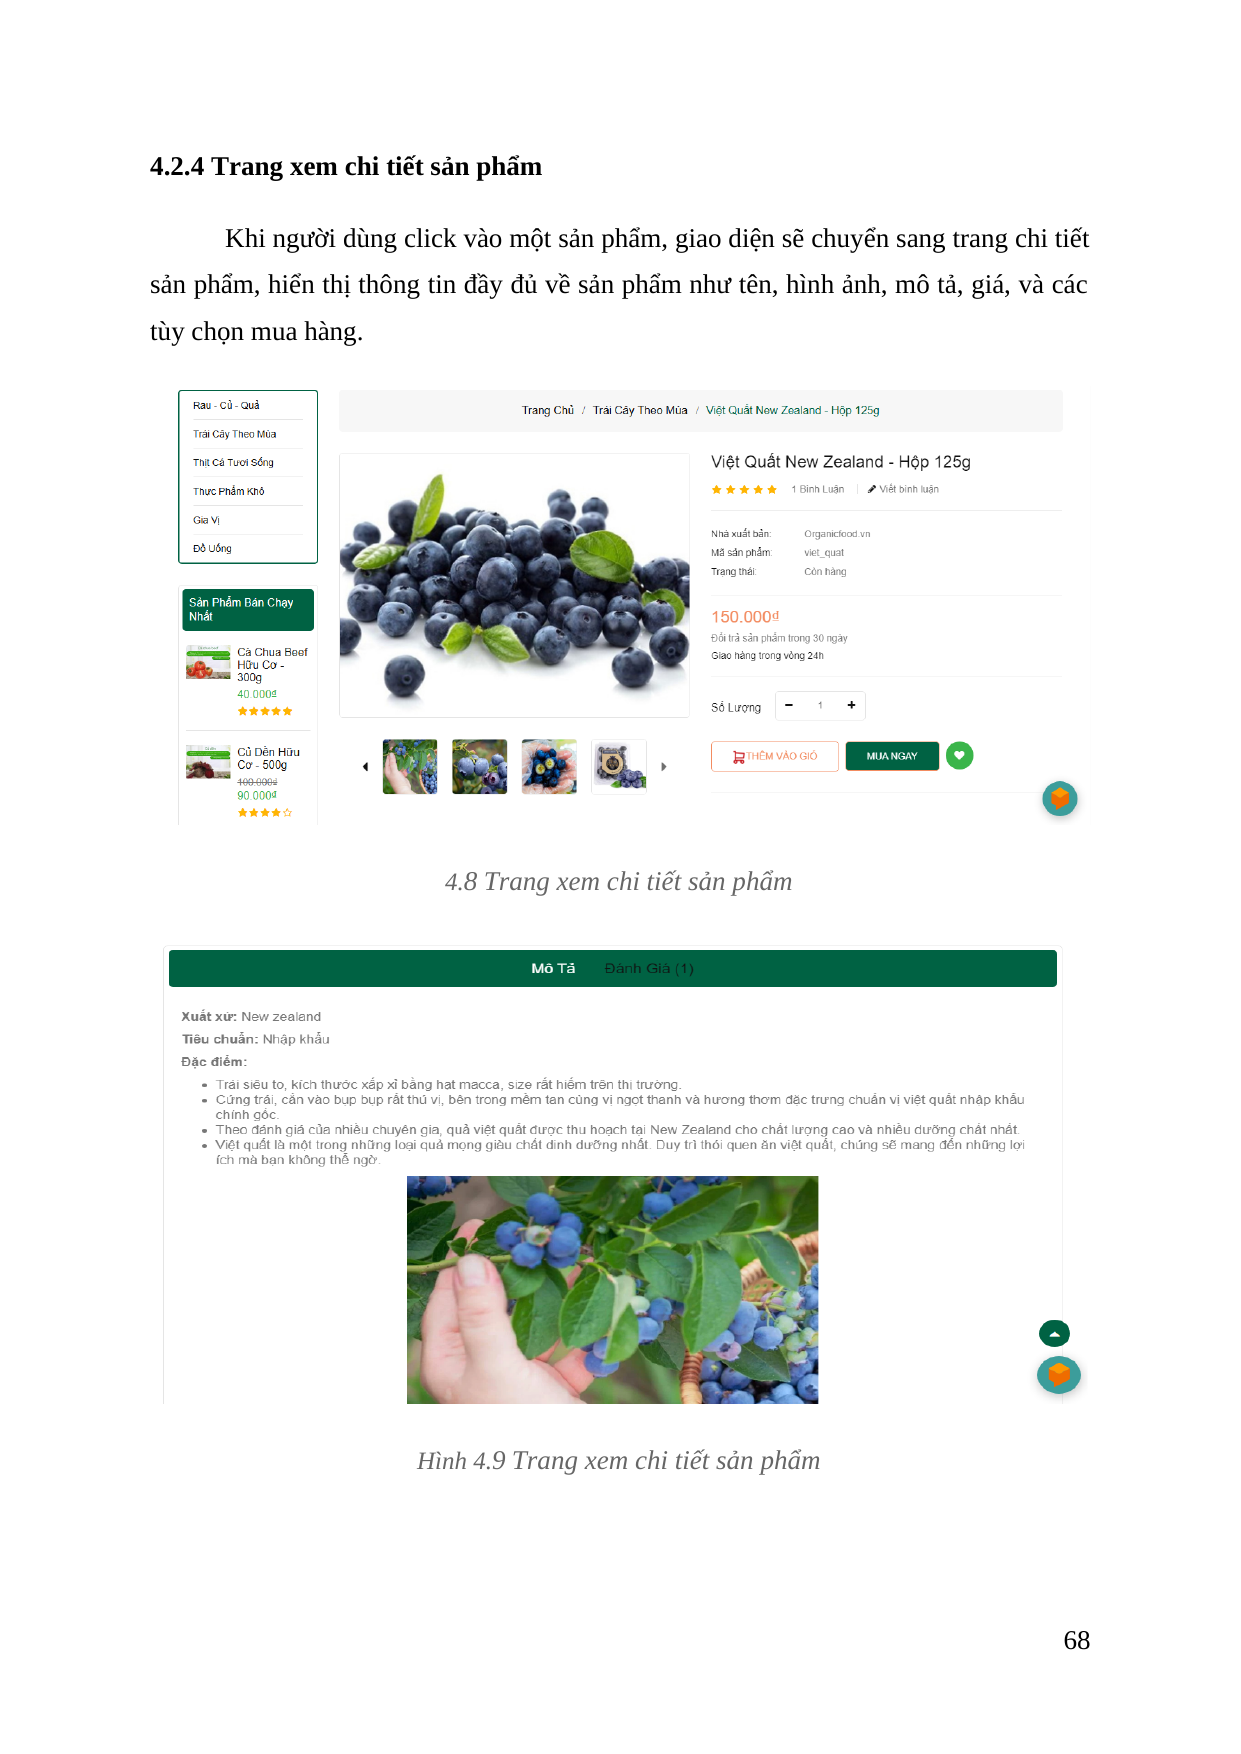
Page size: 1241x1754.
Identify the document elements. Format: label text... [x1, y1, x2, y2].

picture [150, 936, 1088, 1404]
text Khi người dùng click vào một sản phẩm, giao diện sẽ chuyển sang trang chi tiết sản phẩm, hiển thị thông tin đầy đủ về sản phẩm như tên, hình ảnh, mô tả, giá, và các tùy chọn mua hàng. [150, 222, 1090, 346]
subtitle 4.2.4 Trang xem chi tiết sản phẩm [150, 150, 1090, 181]
subtitle Hình 4.9 Trang xem chi tiết sản phẩm [150, 1444, 1090, 1475]
picture [150, 386, 1091, 825]
subtitle 4.8 Trang xem chi tiết sản phẩm [150, 865, 1090, 896]
